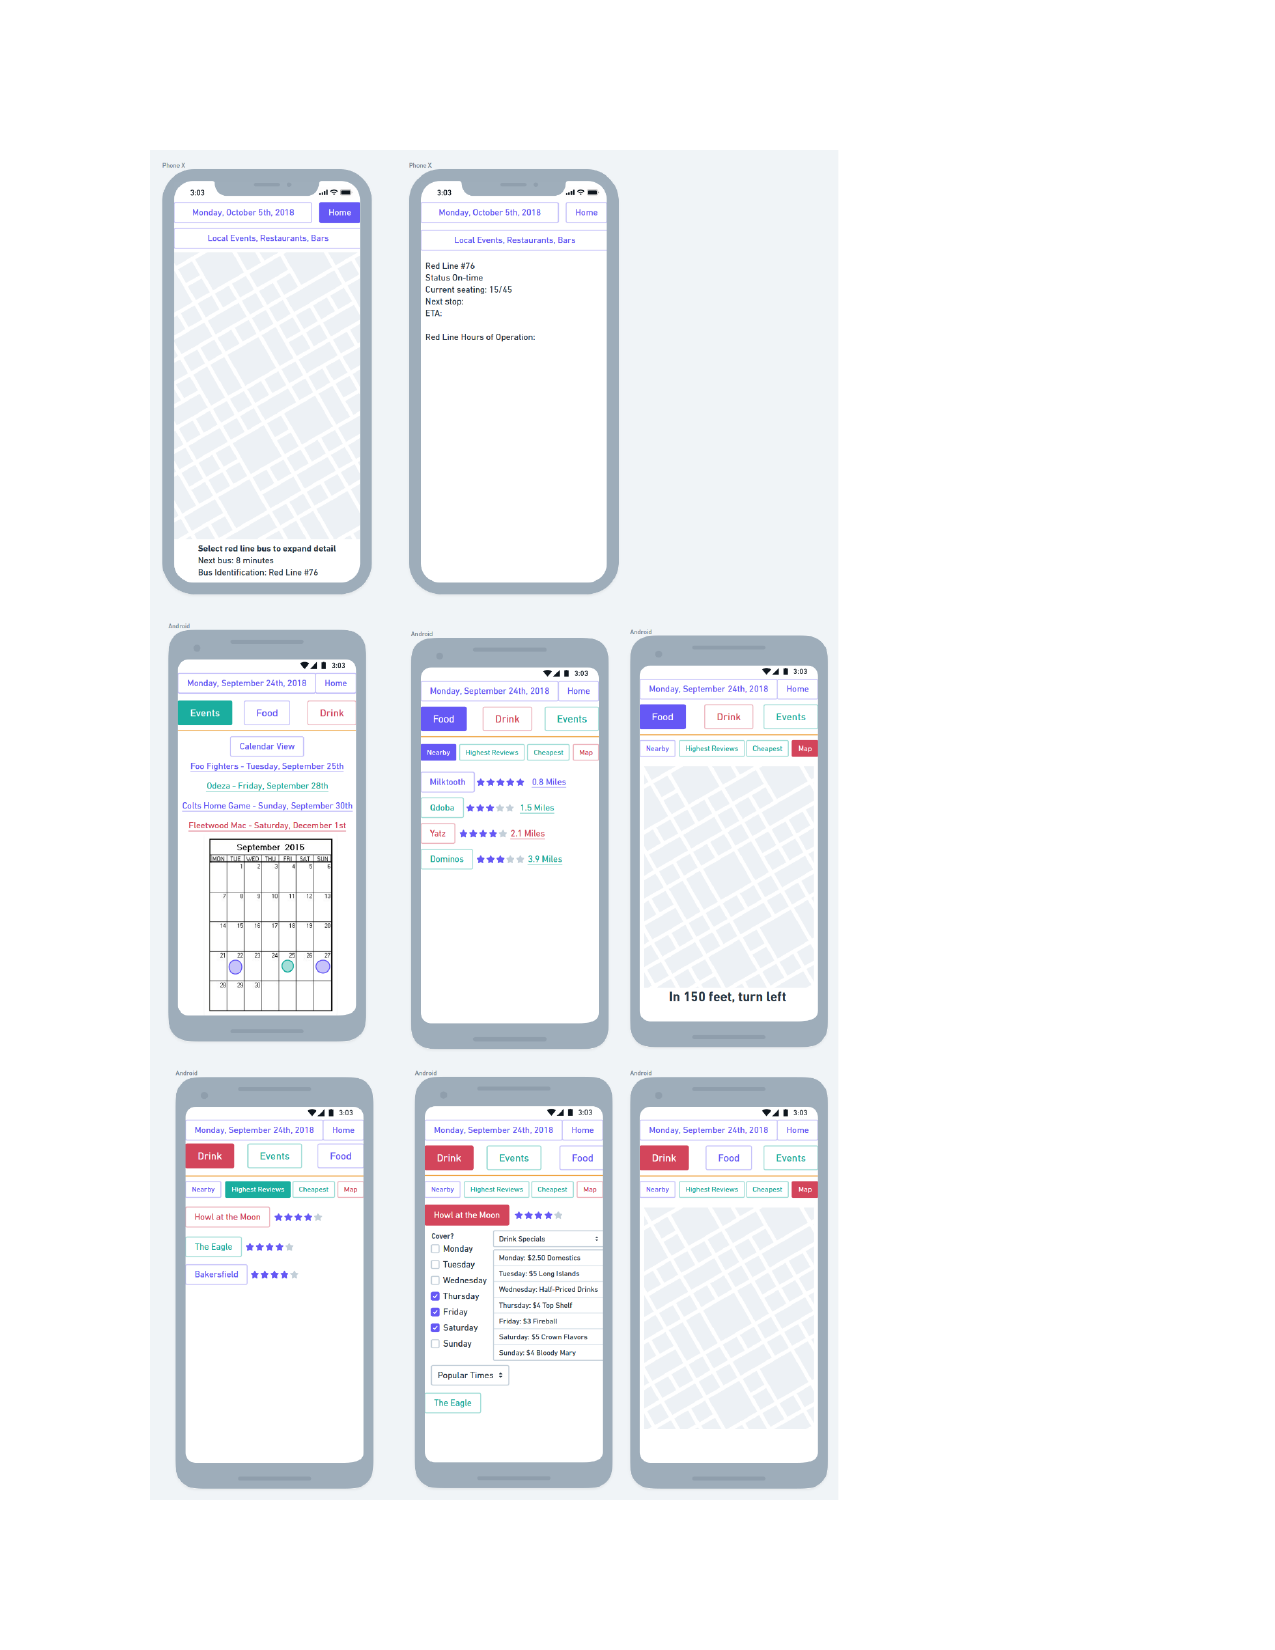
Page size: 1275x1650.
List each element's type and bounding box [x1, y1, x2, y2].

picture [150, 150, 839, 1500]
